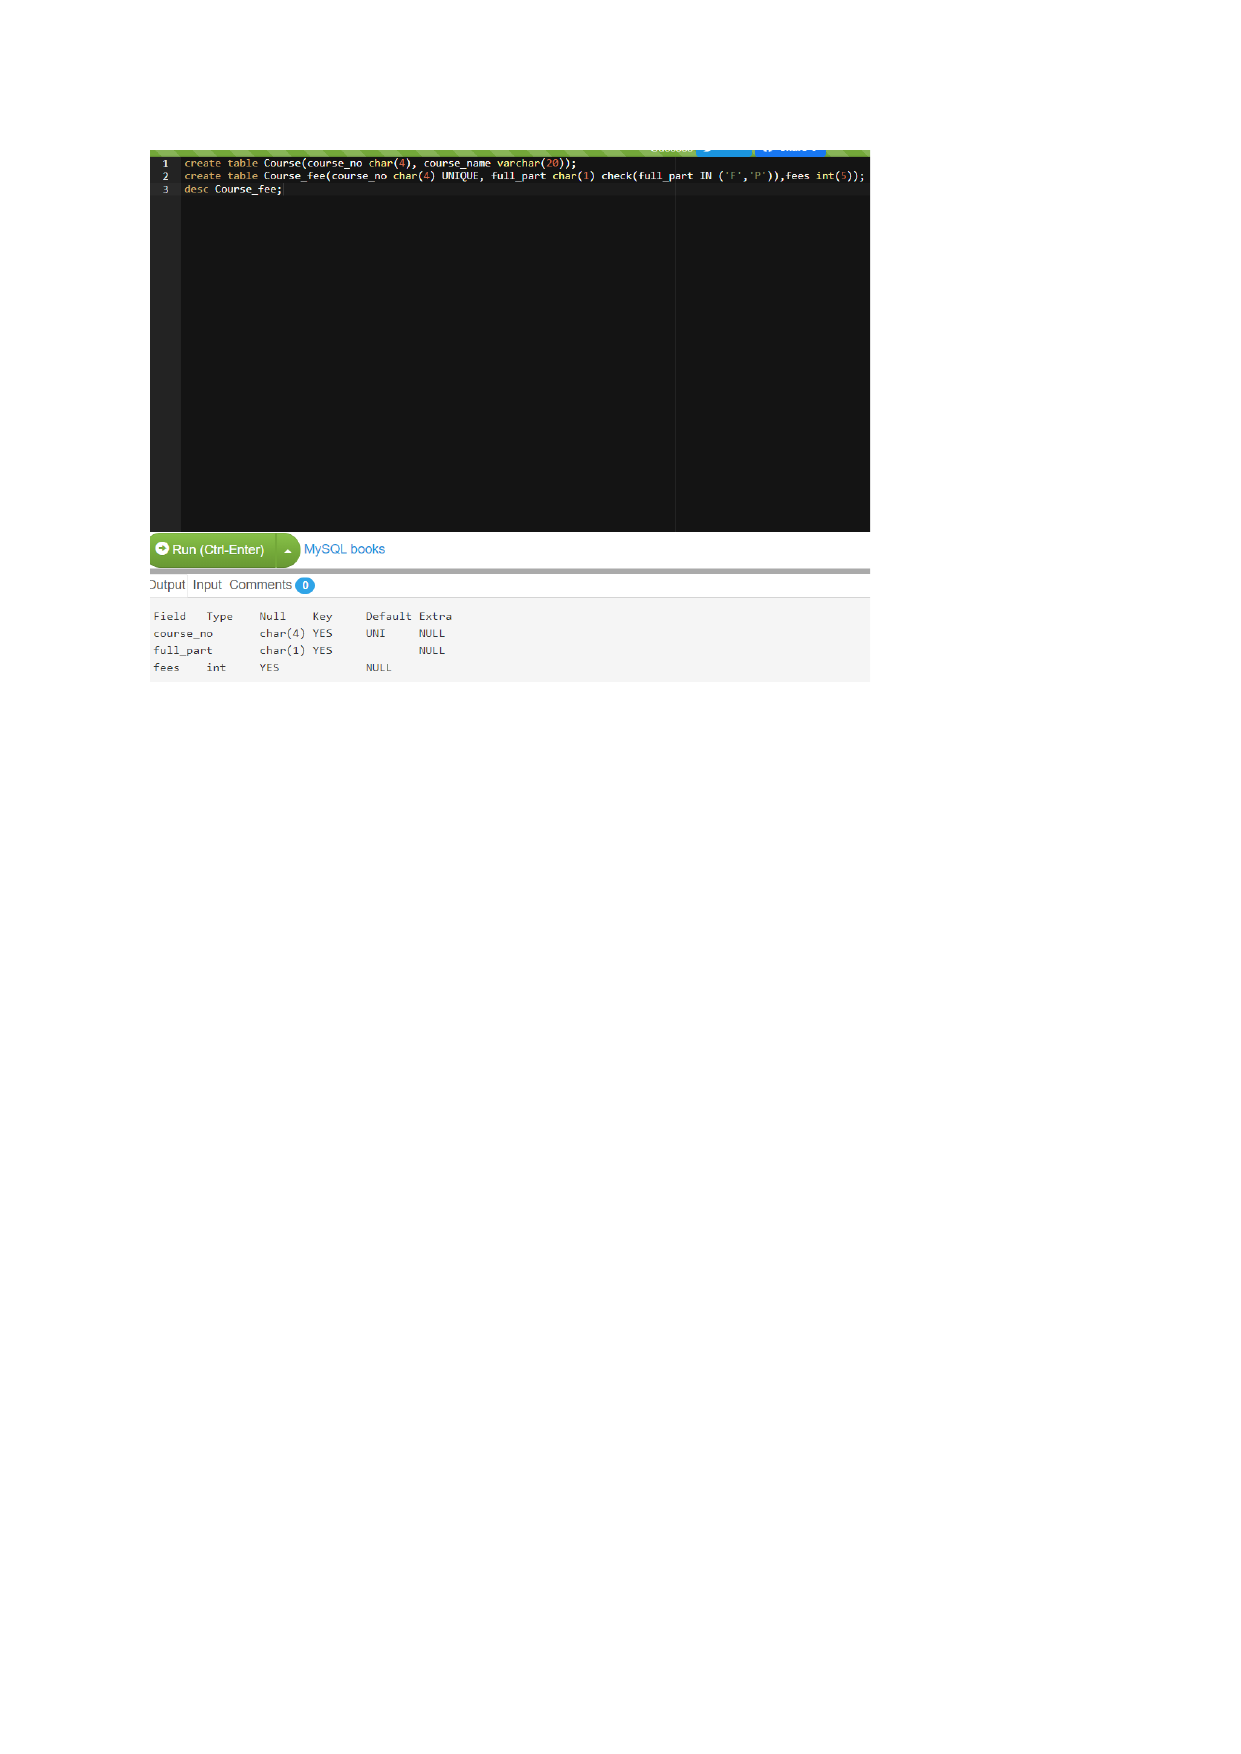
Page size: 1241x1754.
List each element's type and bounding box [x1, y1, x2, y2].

picture [150, 150, 871, 682]
